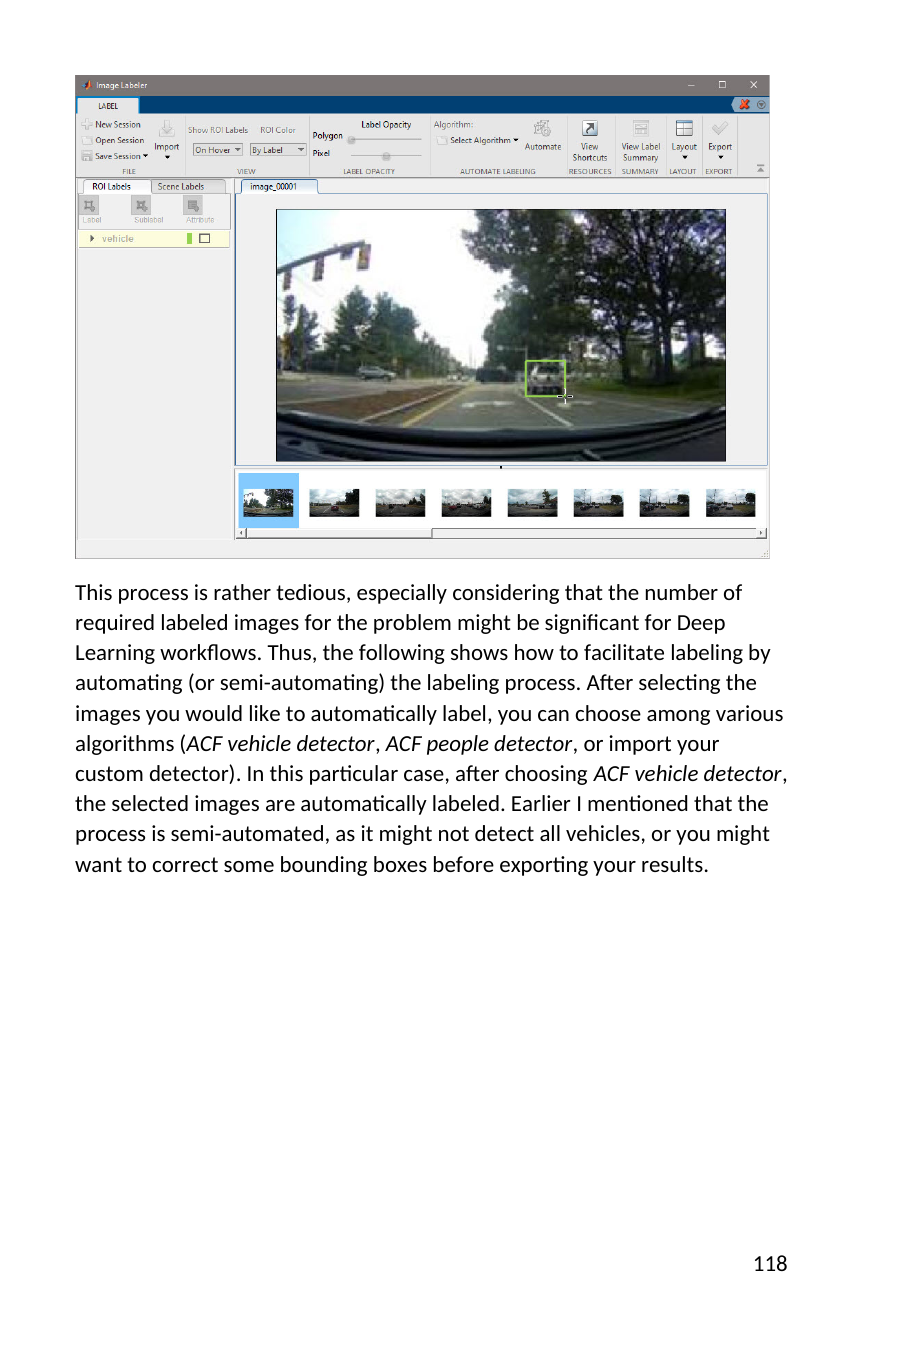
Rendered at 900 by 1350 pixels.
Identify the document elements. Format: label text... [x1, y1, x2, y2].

text This process is rather tedious, especially considering that the number of required labeled images for the problem might be significant for Deep Learning workflows. Thus, the following shows how to facilitate labeling by automating (or semi-automating) the labeling process. After selecting the images you would like to automatically label, you can choose among various algorithms (ACF vehicle detector, ACF people detector, or import your custom detector). In this particular case, after choosing ACF vehicle detector, the selected images are automatically labeled. Earlier I mentioned that the process is semi-automated, as it might not detect all vehicles, or you might want to correct some bounding boxes before exporting your results. [75, 578, 787, 878]
picture [75, 75, 770, 559]
